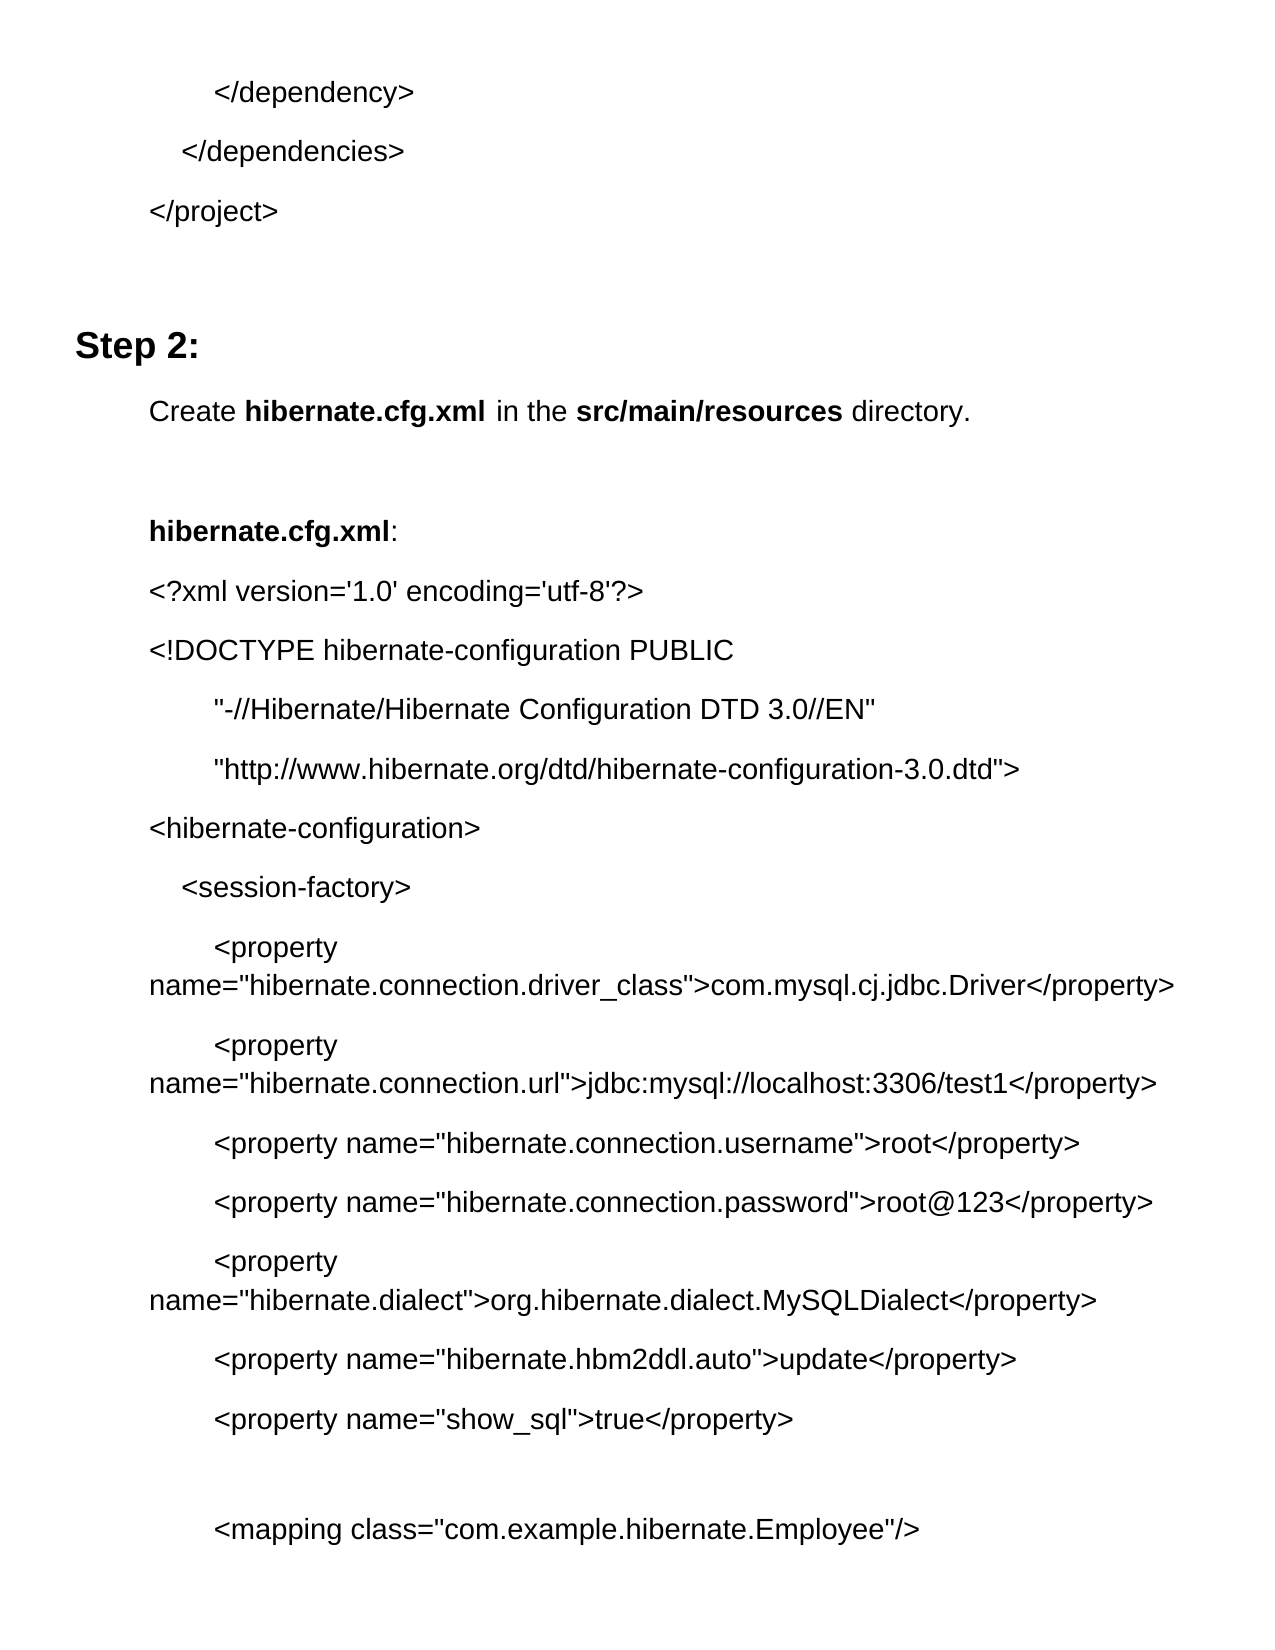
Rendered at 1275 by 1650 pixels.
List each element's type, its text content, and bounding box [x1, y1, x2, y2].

text Step 2: [75, 323, 1200, 367]
text </dependencies> [149, 134, 1200, 168]
text <?xml version='1.0' encoding='utf-8'?> [75, 573, 1200, 607]
text <property name="hibernate.connection.password">root@123</property> [149, 1185, 1200, 1218]
text <!DOCTYPE hibernate-configuration PUBLIC [149, 633, 1200, 666]
text <mapping class="com.example.hibernate.Employee"/> [149, 1512, 1200, 1546]
text <property name="show_sql">true</property> [149, 1402, 1200, 1435]
text <property name="hibernate.connection.url">jdbc:mysql://localhost:3306/test1</property> [149, 1028, 1200, 1100]
text <session-factory> [149, 870, 1200, 904]
text <property name="hibernate.connection.driver_class">com.mysql.cj.jdbc.Driver</property> [149, 930, 1200, 1002]
text </project> [149, 194, 1200, 227]
text "-//Hibernate/Hibernate Configuration DTD 3.0//EN" [149, 692, 1200, 726]
text <hibernate-configuration> [149, 811, 1200, 844]
text "http://www.hibernate.org/dtd/hibernate-configuration-3.0.dtd"> [149, 752, 1200, 785]
text hibernate.cfg.xml: [75, 514, 1200, 548]
text <property name="hibernate.hbm2ddl.auto">update</property> [149, 1342, 1200, 1376]
text <property name="hibernate.connection.username">root</property> [149, 1126, 1200, 1159]
text Create hibernate.cfg.xml in the src/main/resources directory. [75, 394, 1200, 427]
text <property name="hibernate.dialect">org.hibernate.dialect.MySQLDialect</property> [149, 1244, 1200, 1316]
text </dependency> [149, 75, 1200, 108]
